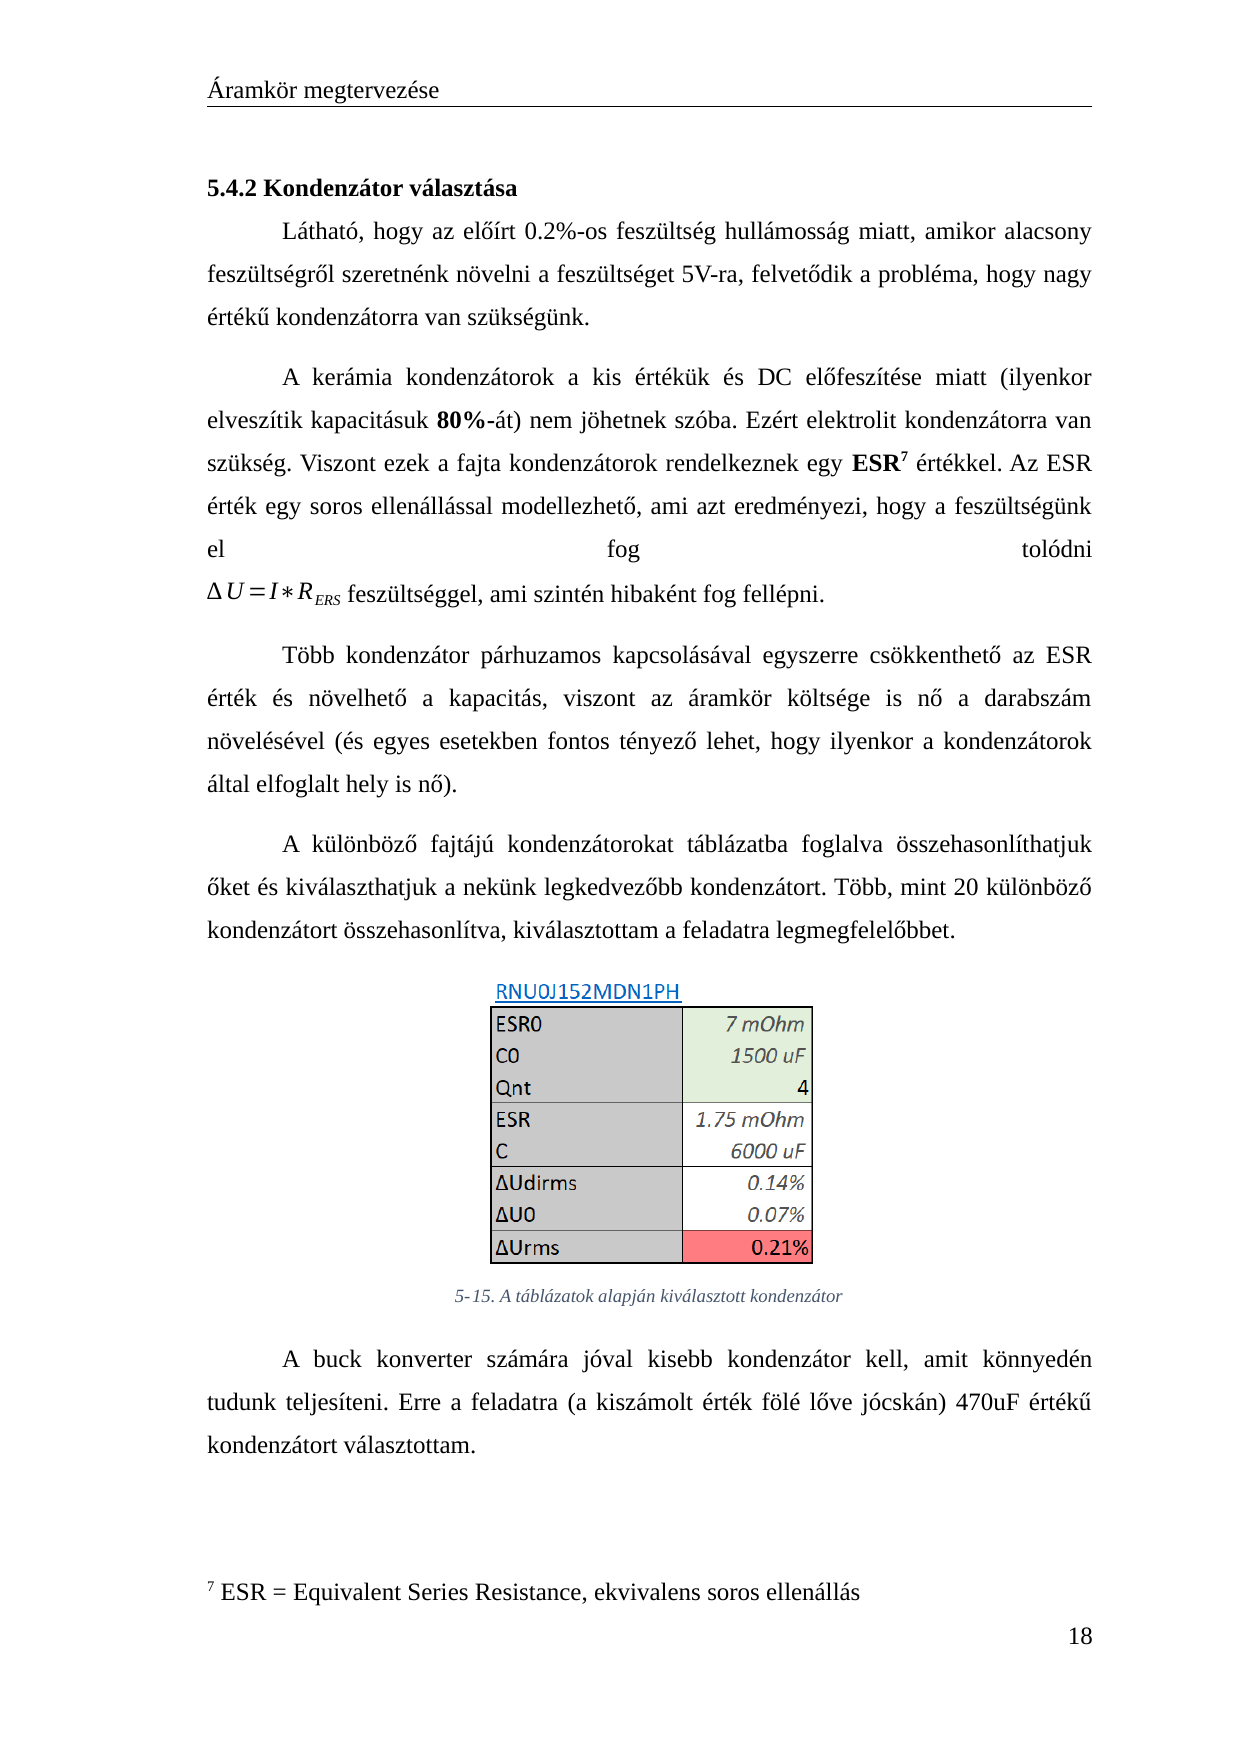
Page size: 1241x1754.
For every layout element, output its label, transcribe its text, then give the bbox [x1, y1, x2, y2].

text Több kondenzátor párhuzamos kapcsolásával egyszerre csökkenthető az ESR érték és növelhető a kapacitás, viszont az áramkör költsége is nő a darabszám növelésével (és egyes esetekben fontos tényező lehet, hogy ilyenkor a kondenzátorok által elfoglalt hely is nő). [207, 640, 1092, 798]
text A kerámia kondenzátorok a kis értékük és DC előfeszítése miatt (ilyenkor elveszítik kapacitásuk 80%-át) nem jöhetnek szóba. Ezért elektrolit kondenzátorra van szükség. Viszont ezek a fajta kondenzátorok rendelkeznek egy ESR értékkel. Az ESR érték egy soros ellenállással modellezhető, ami azt eredményezi, hogy a feszültségünk el fog tolódni feszültséggel, ami szintén hibaként fog fellépni. [207, 362, 1092, 609]
text A különböző fajtájú kondenzátorokat táblázatba foglalva összehasonlíthatjuk őket és kiválaszthatjuk a nekünk legkedvezőbb kondenzátort. Több, mint 20 különböző kondenzátort összehasonlítva, kiválasztottam a feladatra legmegfelelőbbet. [207, 829, 1092, 944]
text A buck konverter számára jóval kisebb kondenzátor kell, amit könnyedén tudunk teljesíteni. Erre a feladatra (a kiszámolt érték fölé lőve jócskán) 470uF értékű kondenzátort választottam. [207, 1344, 1092, 1459]
text Látható, hogy az előírt 0.2%-os feszültség hullámosság miatt, amikor alacsony feszültségről szeretnénk növelni a feszültséget 5V-ra, felvetődik a probléma, hogy nagy értékű kondenzátorra van szükségünk. [207, 216, 1092, 331]
subtitle Kondenzátor választása [207, 173, 1092, 201]
picture [483, 975, 817, 1271]
